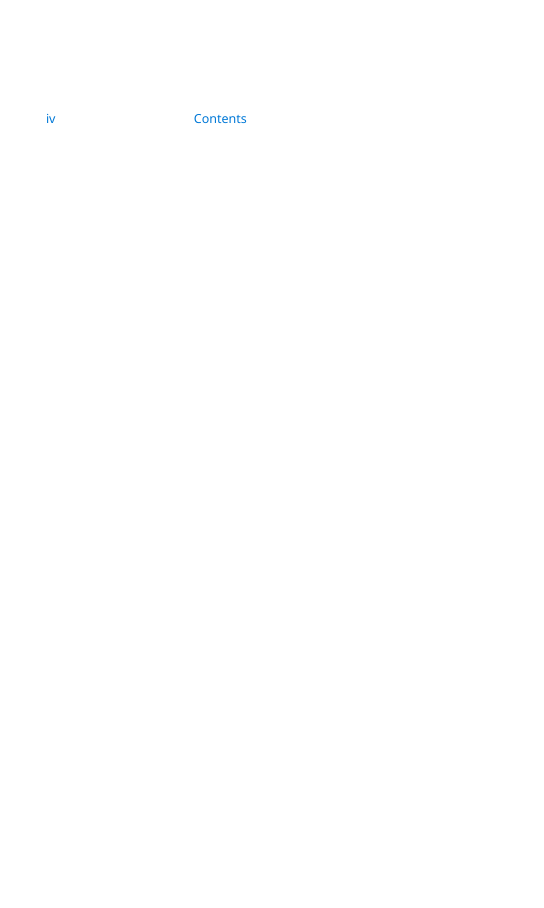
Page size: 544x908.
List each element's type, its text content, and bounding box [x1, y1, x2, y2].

text iv Contents [46, 111, 497, 128]
